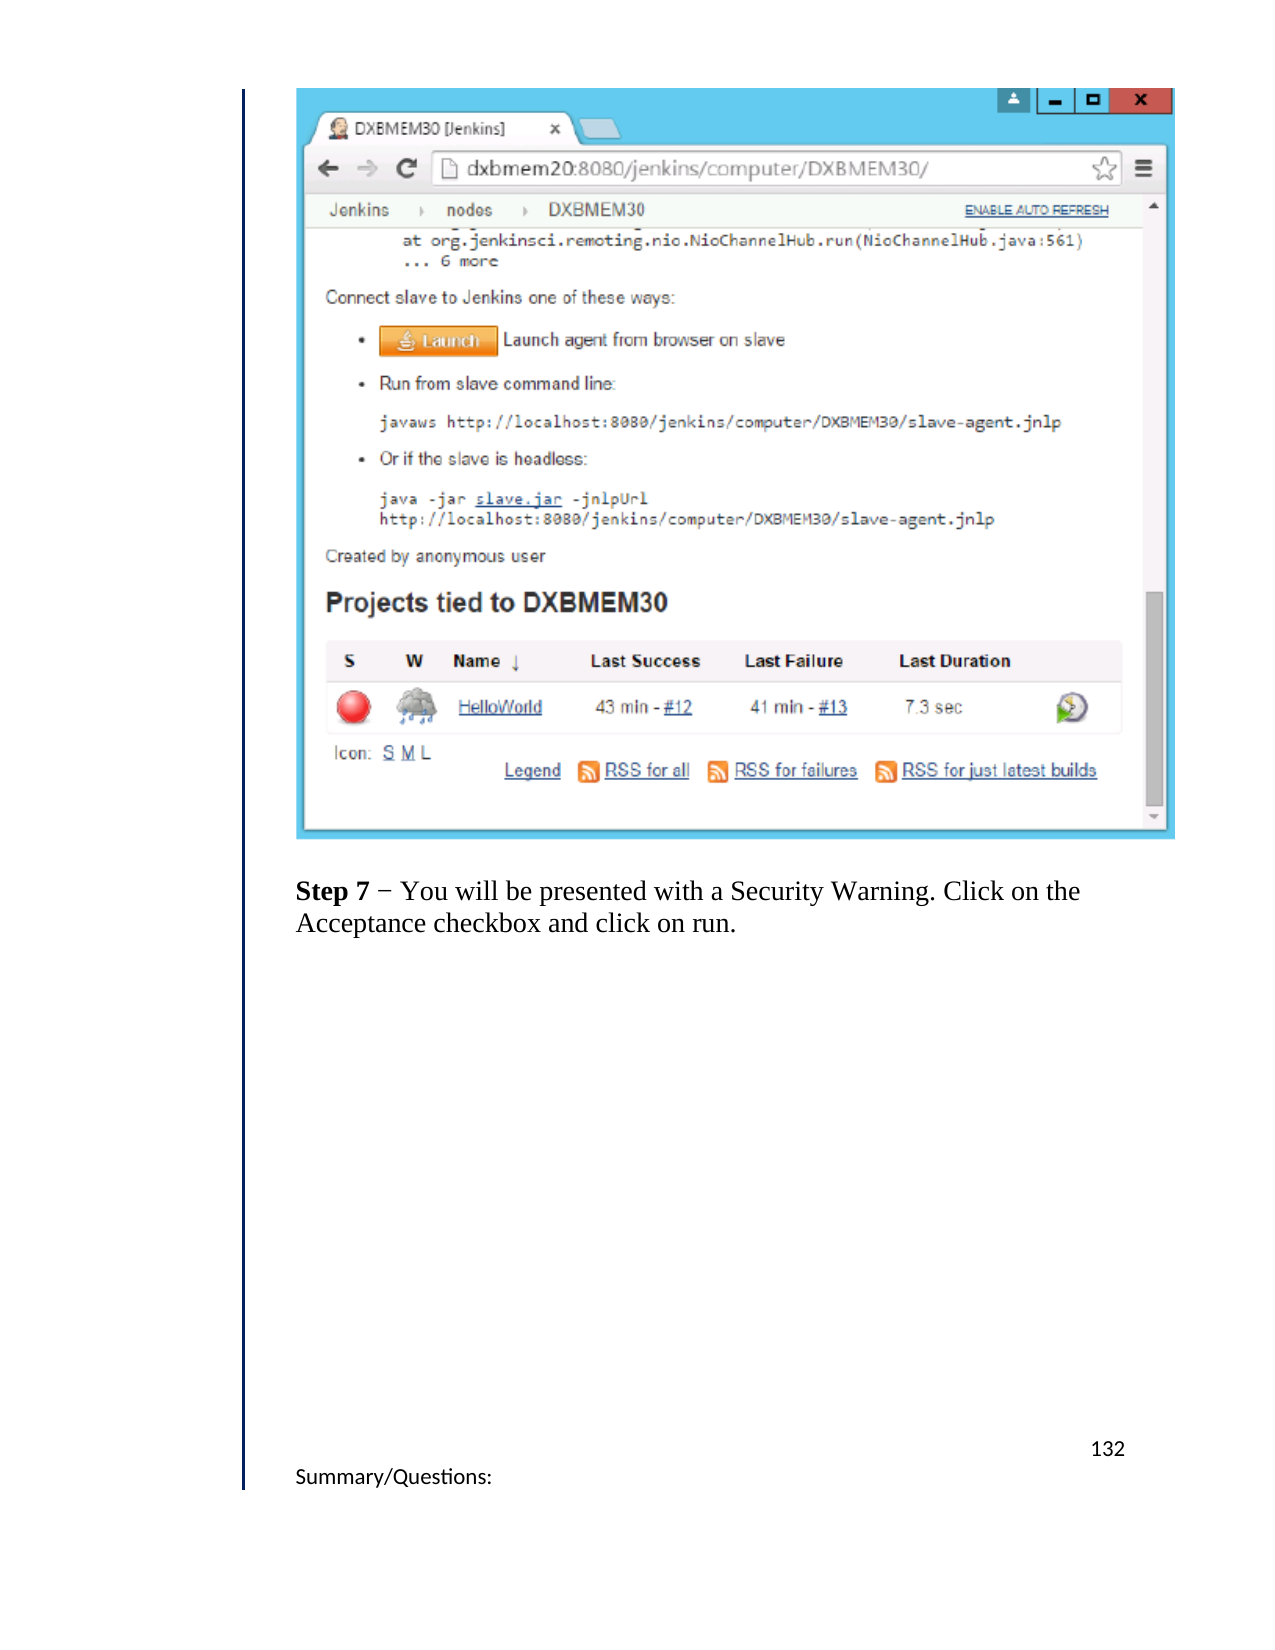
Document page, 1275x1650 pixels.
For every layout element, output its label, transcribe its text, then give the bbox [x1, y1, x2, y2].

picture [295, 88, 1175, 841]
text Step 7 − You will be presented with a Security Warning. Click on the Acceptance checkbox and click on run. [295, 873, 1125, 938]
